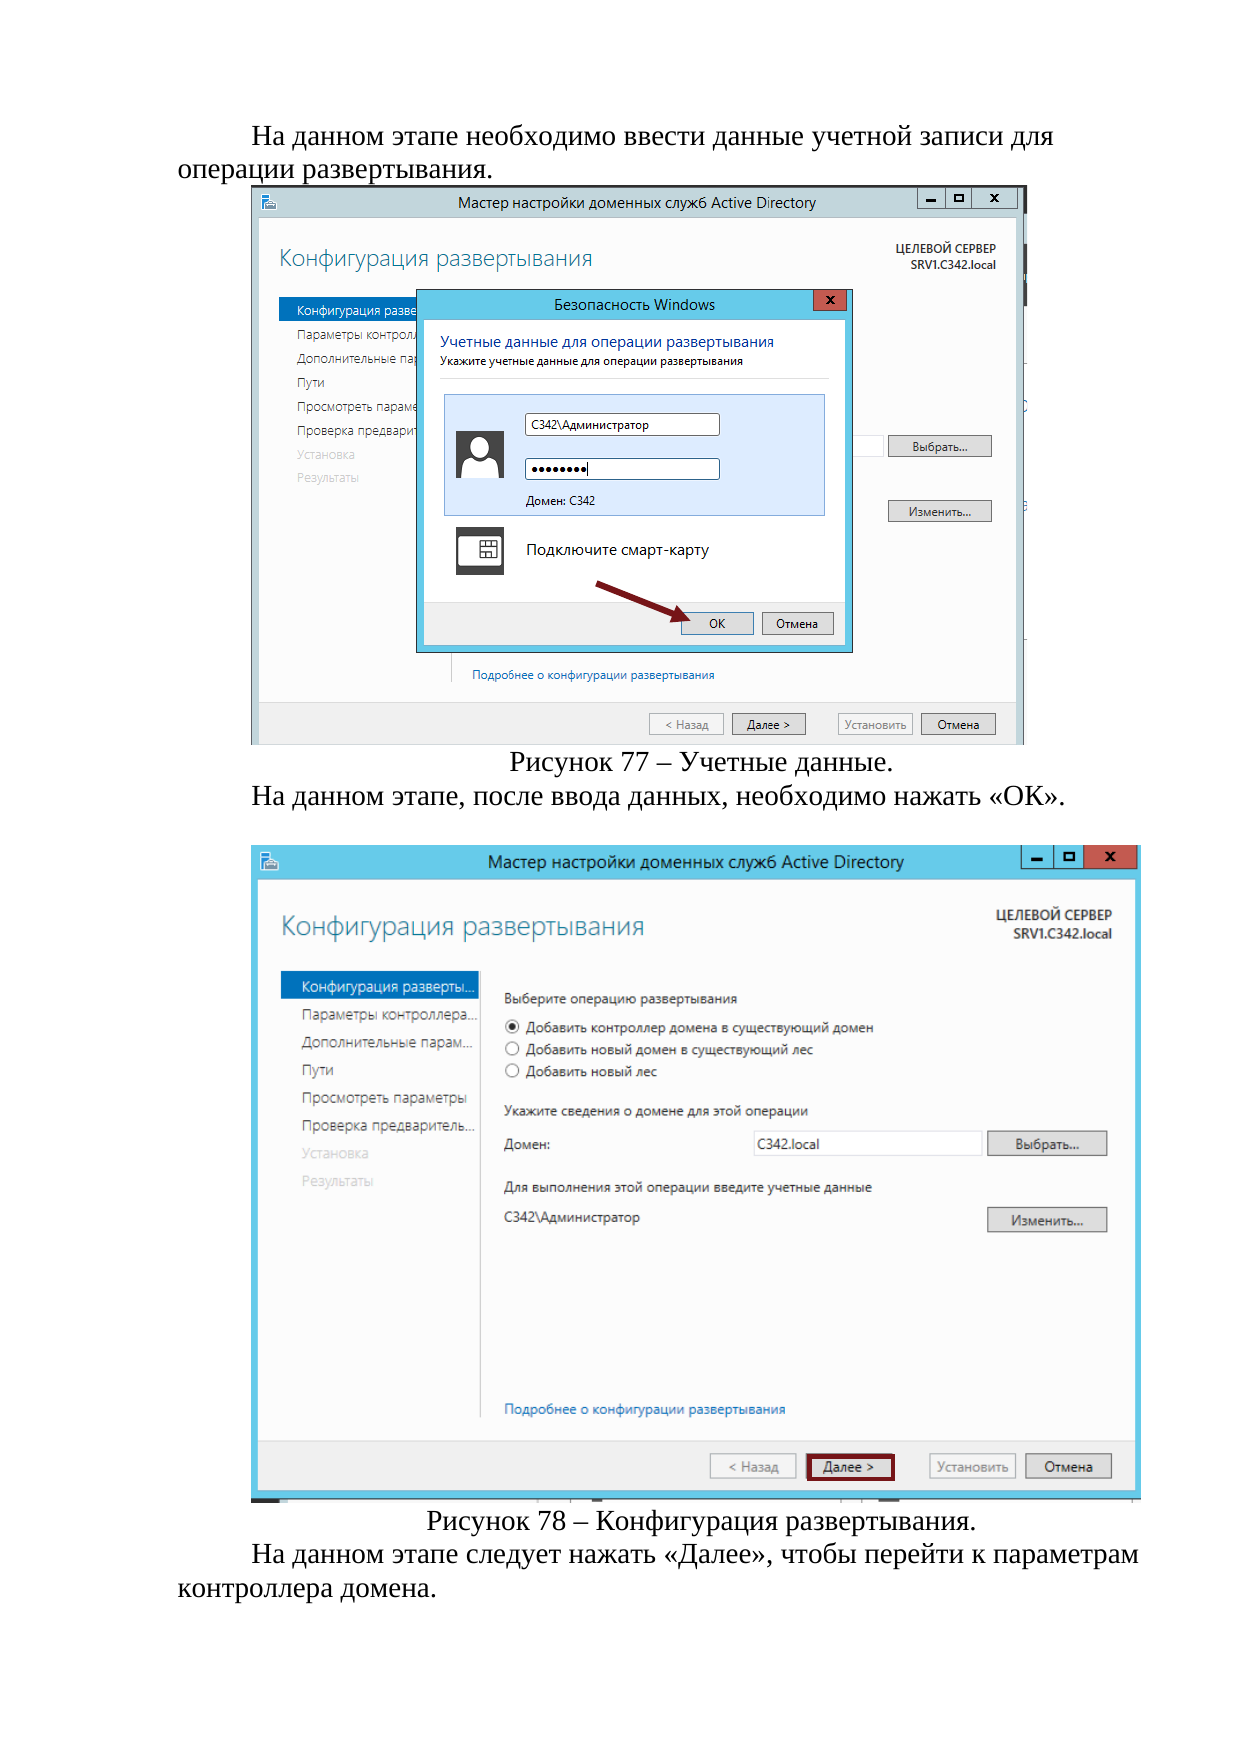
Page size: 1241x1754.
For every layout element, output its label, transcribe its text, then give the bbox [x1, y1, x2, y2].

text Рисунок 77 – Учетные данные. [177, 744, 1152, 778]
picture [251, 845, 1141, 1503]
text На данном этапе, после ввода данных, необходимо нажать «ОК». [177, 778, 1152, 812]
text Рисунок 78 – Конфигурация развертывания. [177, 1503, 1152, 1536]
text На данном этапе следует нажать «Далее», чтобы перейти к параметрам контроллера домена. [177, 1536, 1152, 1603]
text На данном этапе необходимо ввести данные учетной записи для операции развертывания. [177, 118, 1152, 185]
picture [251, 185, 1028, 745]
